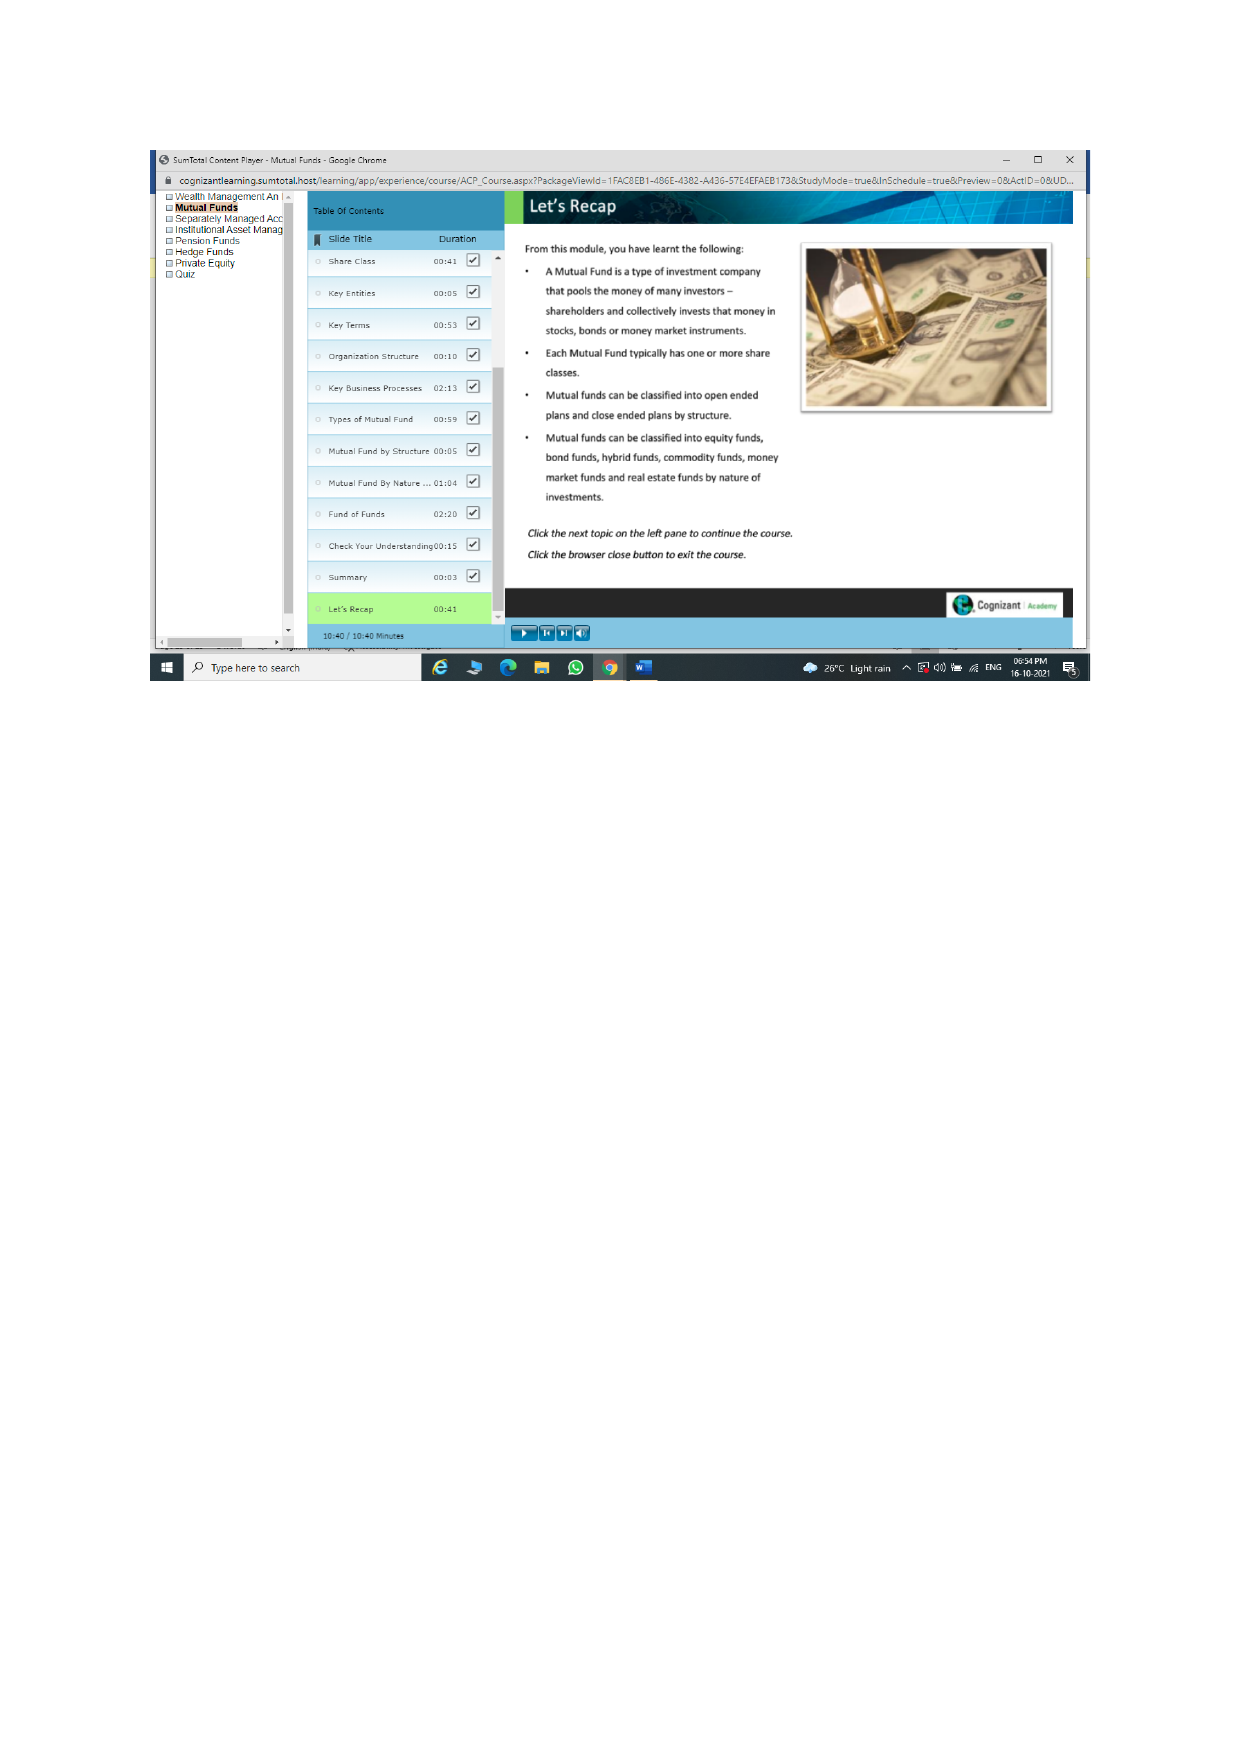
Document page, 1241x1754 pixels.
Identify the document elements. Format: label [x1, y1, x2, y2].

picture [150, 150, 1091, 681]
